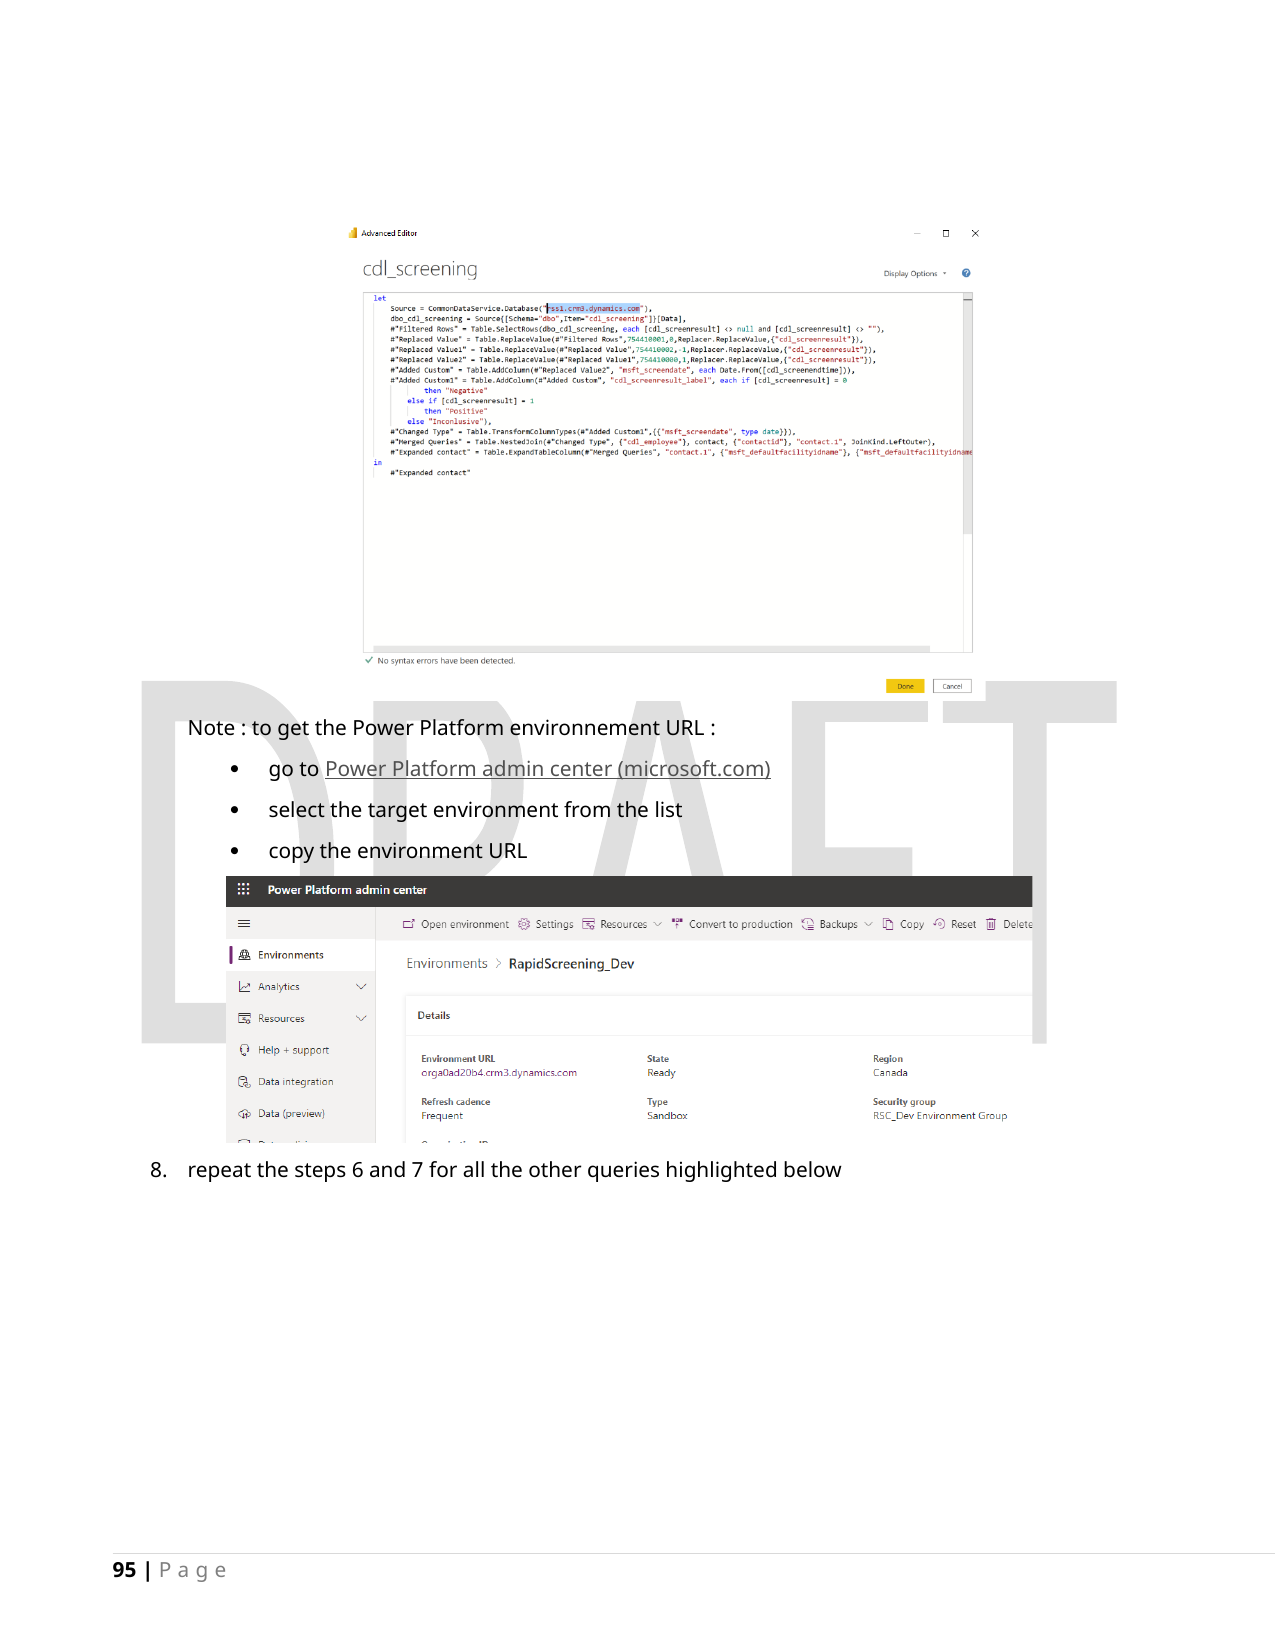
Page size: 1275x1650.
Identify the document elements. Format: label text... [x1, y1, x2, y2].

list repeat the steps 6 and 7 for all the other queries highlighted below [150, 1155, 1146, 1184]
picture [347, 225, 986, 701]
picture [226, 876, 1033, 1143]
list go to Power Platform admin center (microsoft.com) [231, 754, 1146, 782]
list copy the environment URL [231, 836, 1146, 864]
text Note : to get the Power Platform environnement URL : [187, 713, 1146, 741]
list select the target environment from the list [231, 795, 1146, 823]
